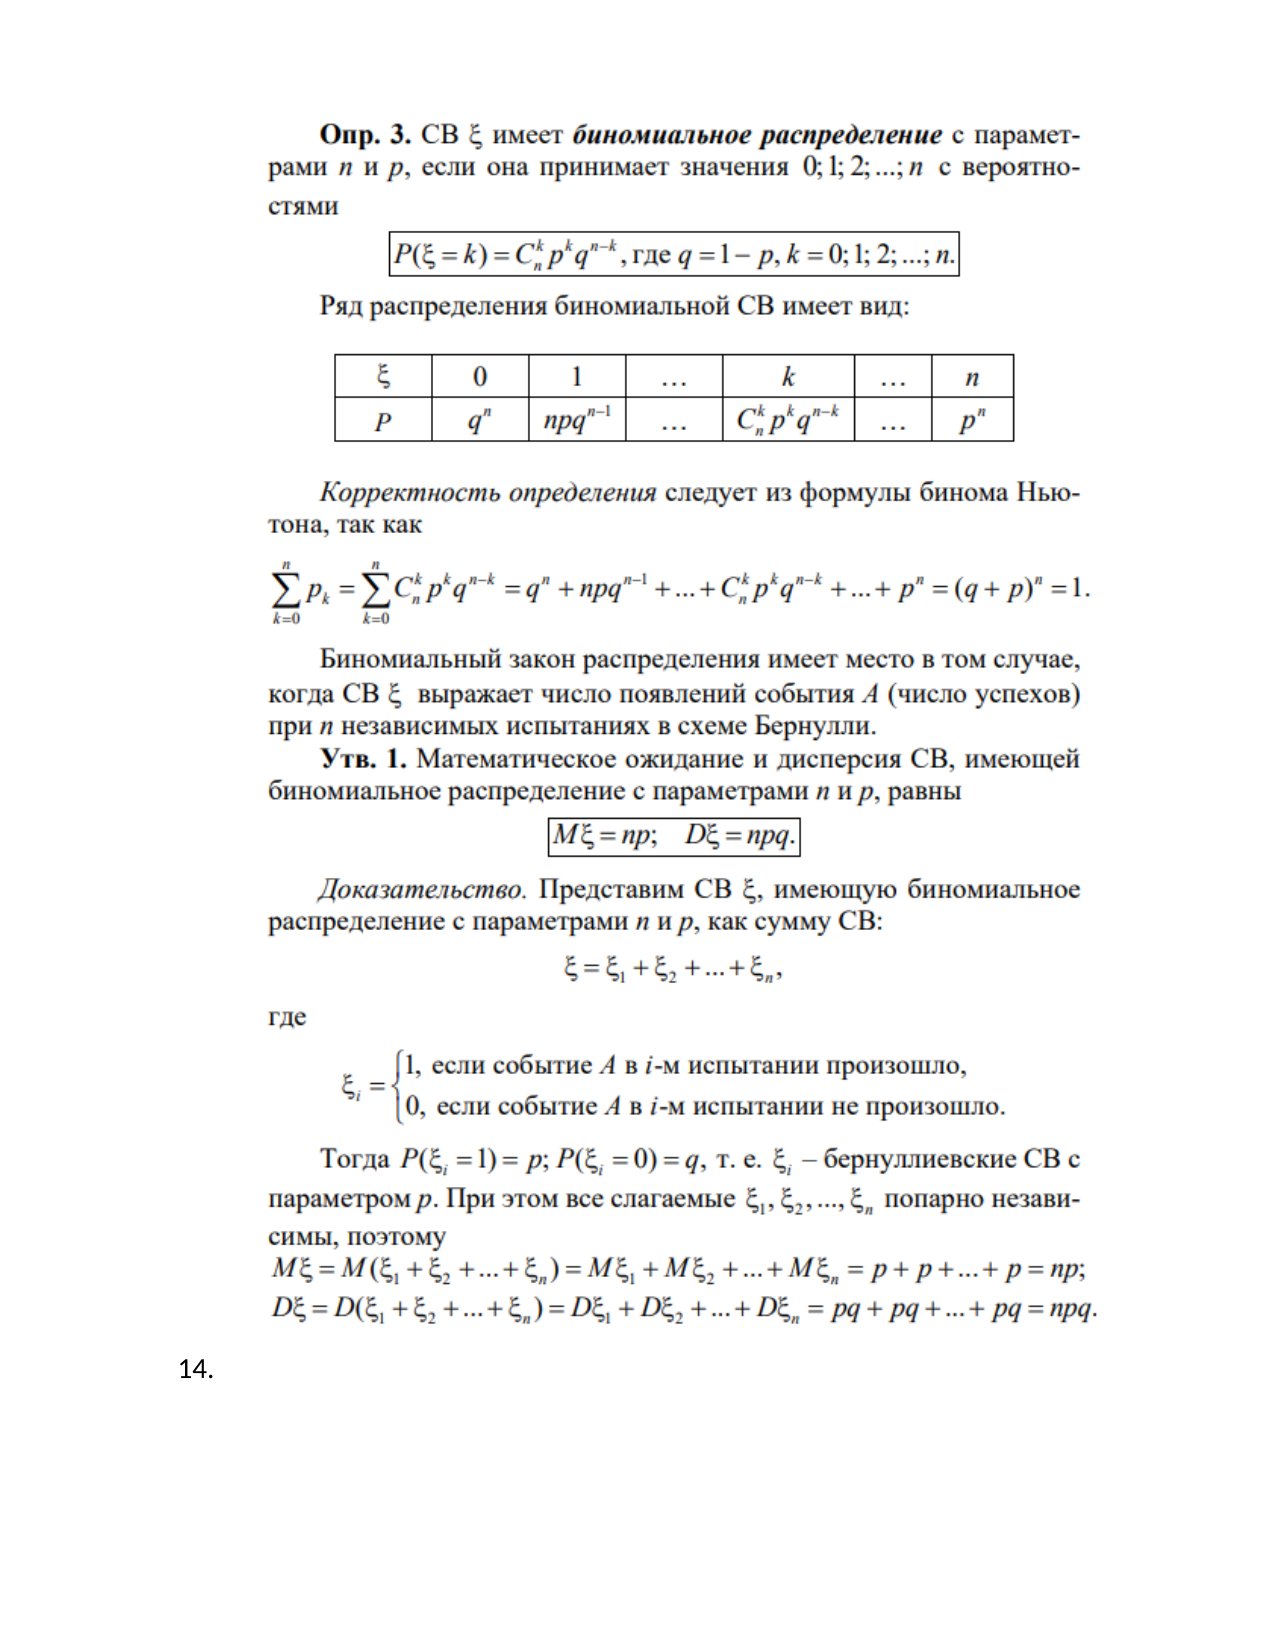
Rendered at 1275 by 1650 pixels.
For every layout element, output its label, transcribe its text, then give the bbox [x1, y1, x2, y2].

text 14. [177, 1350, 1186, 1386]
picture [258, 118, 1106, 1332]
